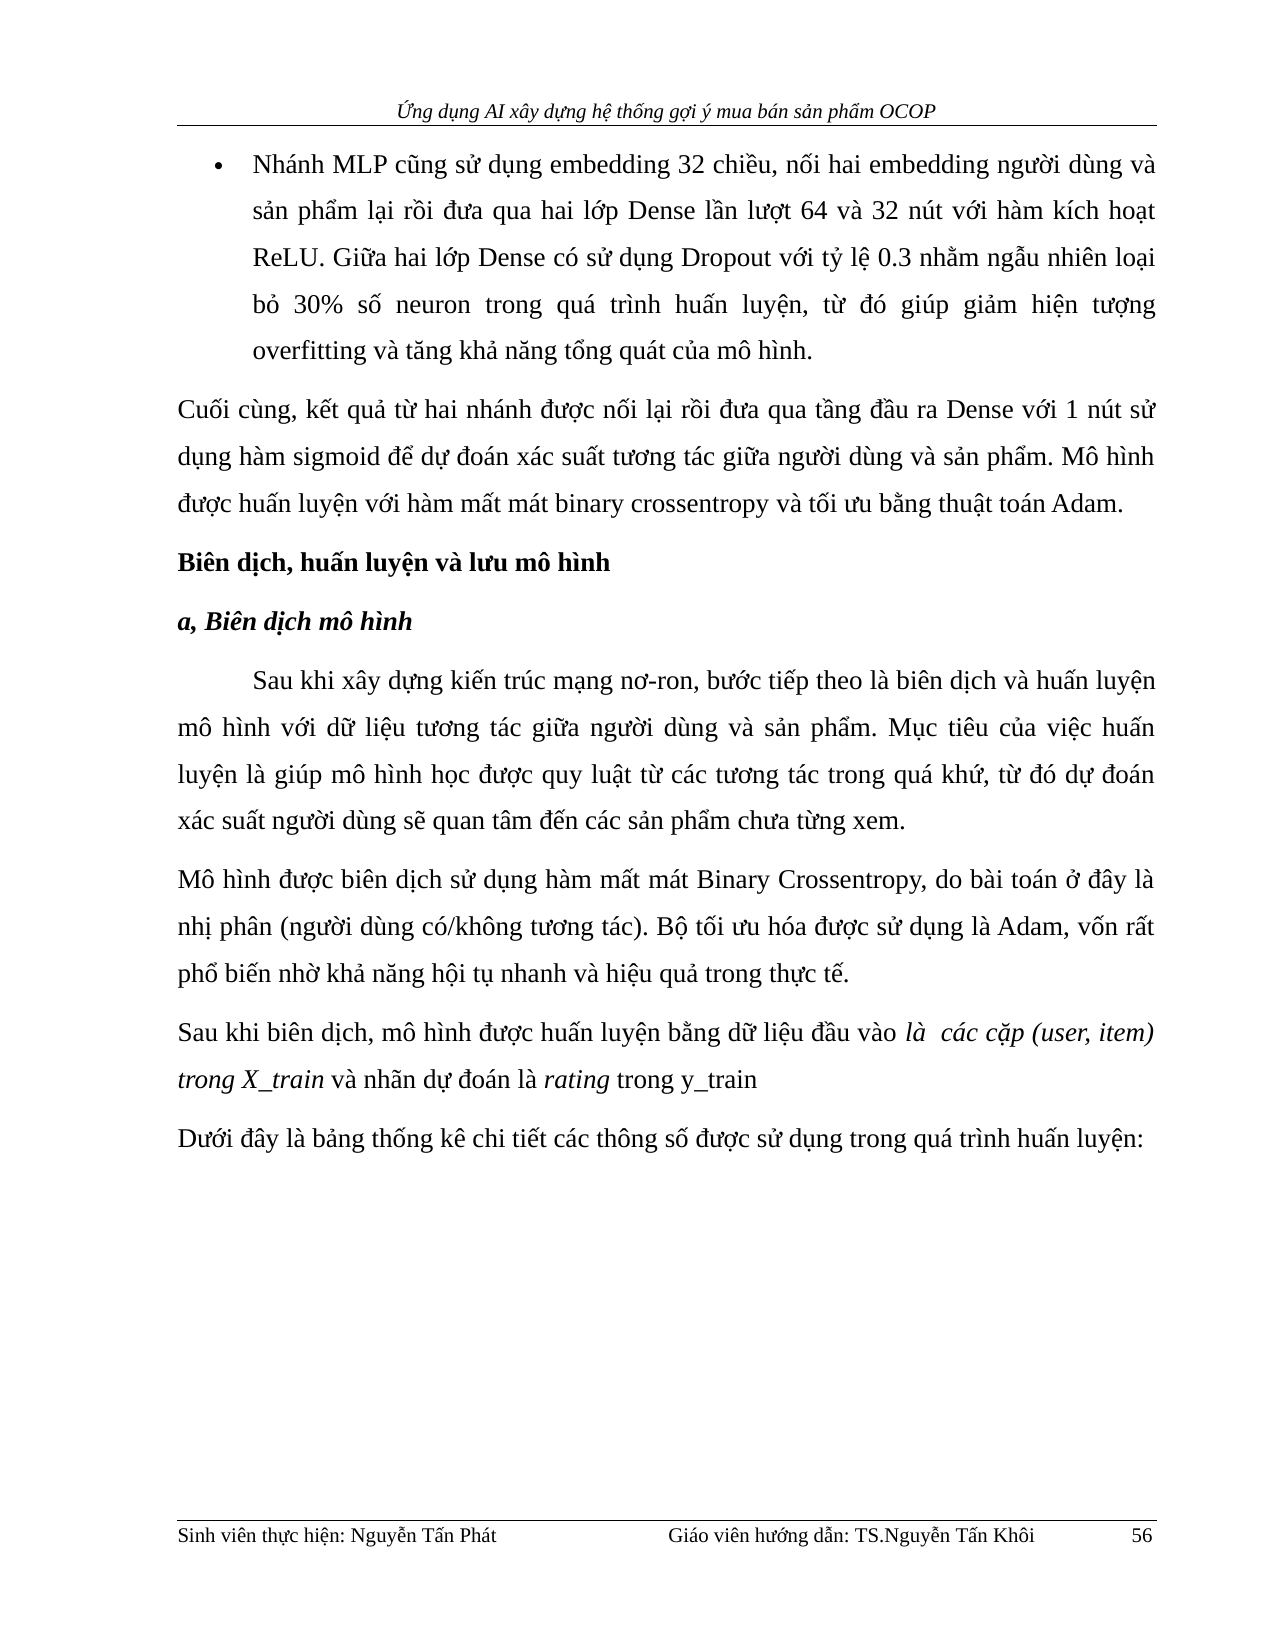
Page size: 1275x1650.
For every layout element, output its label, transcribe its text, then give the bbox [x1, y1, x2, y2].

text Dưới đây là bảng thống kê chi tiết các thông số được sử dụng trong quá trình huấn luyện: [177, 1122, 1157, 1153]
text Cuối cùng, kết quả từ hai nhánh được nối lại rồi đưa qua tầng đầu ra Dense với 1 nút sử dụng hàm sigmoid để dự đoán xác suất tương tác giữa người dùng và sản phẩm. Mô hình được huấn luyện với hàm mất mát binary crossentropy và tối ưu bằng thuật toán Adam. [177, 393, 1157, 518]
text Sau khi biên dịch, mô hình được huấn luyện bằng dữ liệu đầu vào là các cặp (user, item) trong X_train và nhãn dự đoán là rating trong y_train [177, 1016, 1157, 1094]
text Biên dịch, huấn luyện và lưu mô hình [177, 546, 1157, 577]
text Sau khi xây dựng kiến trúc mạng nơ-ron, bước tiếp theo là biên dịch và huấn luyện mô hình với dữ liệu tương tác giữa người dùng và sản phẩm. Mục tiêu của việc huấn luyện là giúp mô hình học được quy luật từ các tương tác trong quá khứ, từ đó dự đoán xác suất người dùng sẽ quan tâm đến các sản phẩm chưa từng xem. [177, 664, 1157, 836]
list Nhánh MLP cũng sử dụng embedding 32 chiều, nối hai embedding người dùng và sản phẩm lại rồi đưa qua hai lớp Dense lần lượt 64 và 32 nút với hàm kích hoạt ReLU. Giữa hai lớp Dense có sử dụng Dropout với tỷ lệ 0.3 nhằm ngẫu nhiên loại bỏ 30% số neuron trong quá trình huấn luyện, từ đó giúp giảm hiện tượng overfitting và tăng khả năng tổng quát của mô hình. [215, 148, 1157, 366]
text Mô hình được biên dịch sử dụng hàm mất mát Binary Crossentropy, do bài toán ở đây là nhị phân (người dùng có/không tương tác). Bộ tối ưu hóa được sử dụng là Adam, vốn rất phổ biến nhờ khả năng hội tụ nhanh và hiệu quả trong thực tế. [177, 863, 1157, 988]
text a, Biên dịch mô hình [177, 605, 1157, 636]
